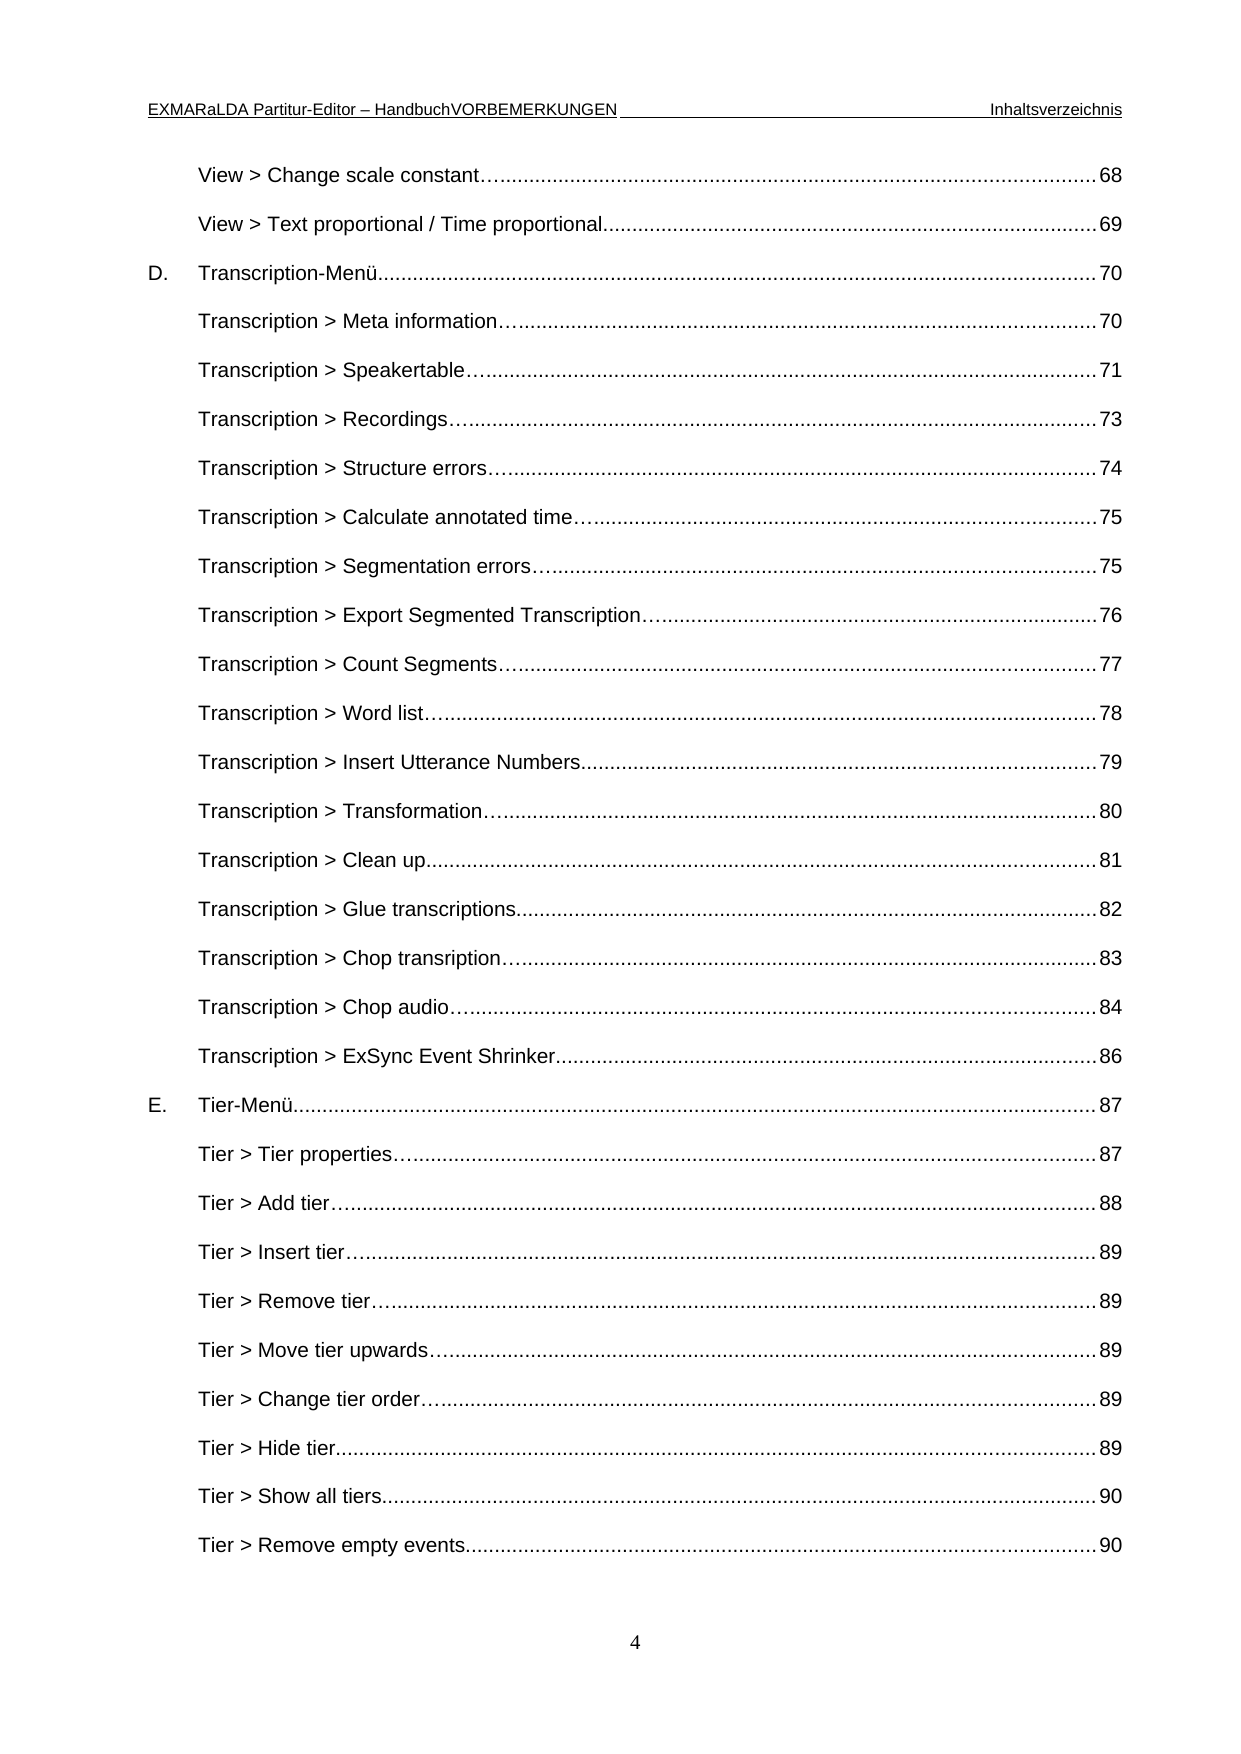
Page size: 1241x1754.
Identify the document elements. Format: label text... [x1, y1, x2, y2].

text Transcription > Meta information… 70 [198, 309, 1122, 333]
text Transcription > Clean up... 81 [198, 848, 1122, 872]
text Transcription > Calculate annotated time… 75 [198, 505, 1122, 529]
text Transcription > Structure errors… 74 [198, 456, 1122, 480]
text Tier > Remove empty events 90 [198, 1533, 1122, 1557]
text Transcription > Insert Utterance Numbers 79 [198, 750, 1122, 774]
text Transcription > Chop audio… 84 [198, 995, 1122, 1019]
text Transcription > Count Segments… 77 [198, 652, 1122, 676]
text Transcription > Recordings… 73 [198, 407, 1122, 431]
text Tier > Add tier… 88 [198, 1191, 1122, 1214]
text E. Tier-Menü 87 [148, 1093, 1122, 1117]
text Transcription > Chop transription… 83 [198, 946, 1122, 970]
text Tier > Hide tier 89 [198, 1435, 1122, 1459]
text Tier > Tier properties… 87 [198, 1142, 1122, 1166]
text Tier > Remove tier… 89 [198, 1288, 1122, 1312]
text Tier > Move tier upwards… 89 [198, 1337, 1122, 1361]
text Transcription > Word list… 78 [198, 701, 1122, 725]
text Transcription > Glue transcriptions... 82 [198, 897, 1122, 921]
text D. Transcription-Menü 70 [148, 260, 1122, 284]
text Tier > Show all tiers 90 [198, 1484, 1122, 1508]
text Transcription > ExSync Event Shrinker 86 [198, 1044, 1122, 1068]
text Transcription > Transformation… 80 [198, 799, 1122, 823]
text Transcription > Export Segmented Transcription… 76 [198, 603, 1122, 627]
text View > Text proportional / Time proportional 69 [198, 211, 1122, 235]
text Transcription > Speakertable… 71 [198, 358, 1122, 382]
text Transcription > Segmentation errors… 75 [198, 554, 1122, 578]
text View > Change scale constant… 68 [198, 162, 1122, 186]
text Tier > Insert tier… 89 [198, 1239, 1122, 1263]
text Tier > Change tier order… 89 [198, 1386, 1122, 1410]
